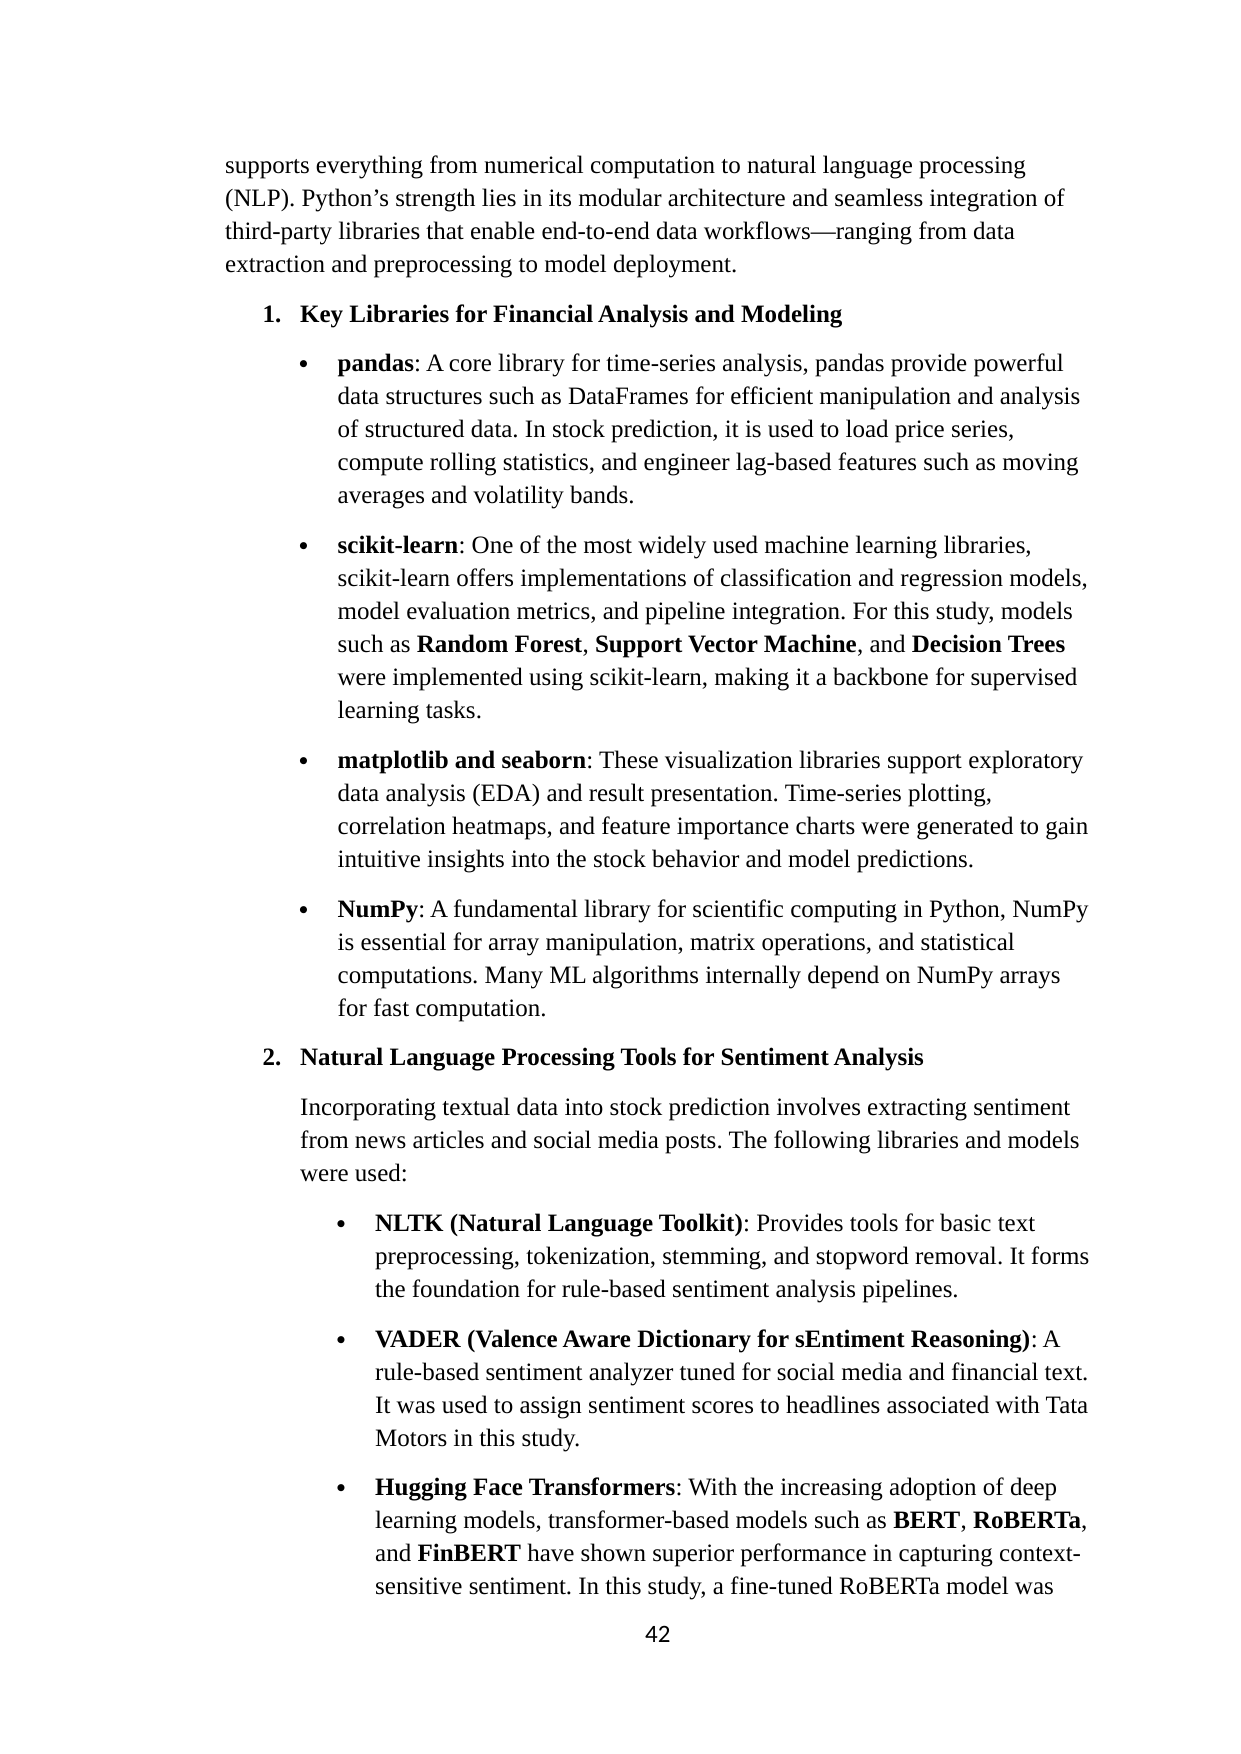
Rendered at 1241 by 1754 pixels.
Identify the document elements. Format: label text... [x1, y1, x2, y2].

list NLTK (Natural Language Toolkit): Provides tools for basic text preprocessing, tokenization, stemming, and stopword removal. It forms the foundation for rule-based sentiment analysis pipelines. [337, 1208, 1090, 1303]
list Key Libraries for Financial Analysis and Modeling [262, 299, 1090, 327]
list scikit-learn: One of the most widely used machine learning libraries, scikit-learn offers implementations of classification and regression models, model evaluation metrics, and pipeline integration. For this study, models such as Random Forest, Support Vector Machine, and Decision Trees were implemented using scikit-learn, making it a backbone for supervised learning tasks. [300, 530, 1090, 724]
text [225, 150, 1090, 278]
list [337, 1472, 1090, 1600]
list VADER (Valence Aware Dictionary for sEntiment Reasoning): A rule-based sentiment analyzer tuned for social media and financial text. It was used to assign sentiment scores to headlines associated with Tata Motors in this study. [337, 1324, 1090, 1451]
list pandas: A core library for time-series analysis, pandas provide powerful data structures such as DataFrames for efficient manipulation and analysis of structured data. In stock prediction, it is used to load price series, compute rolling statistics, and engineer lag-based features such as moving averages and volatility bands. [300, 348, 1090, 509]
list matplotlib and seaborn: These visualization libraries support exploratory data analysis (EDA) and result presentation. Time-series plotting, correlation heatmaps, and feature importance charts were generated to gain intuitive insights into the stock behavior and model predictions. [300, 745, 1090, 873]
text Incorporating textual data into stock prediction involves extracting sentiment from news articles and social media posts. The following libraries and models were used: [300, 1092, 1090, 1187]
list Natural Language Processing Tools for Sentiment Analysis [262, 1042, 1090, 1071]
list NumPy: A fundamental library for scientific computing in Python, NumPy is essential for array manipulation, matrix operations, and statistical computations. Many ML algorithms internally depend on NumPy arrays for fast computation. [300, 894, 1090, 1022]
